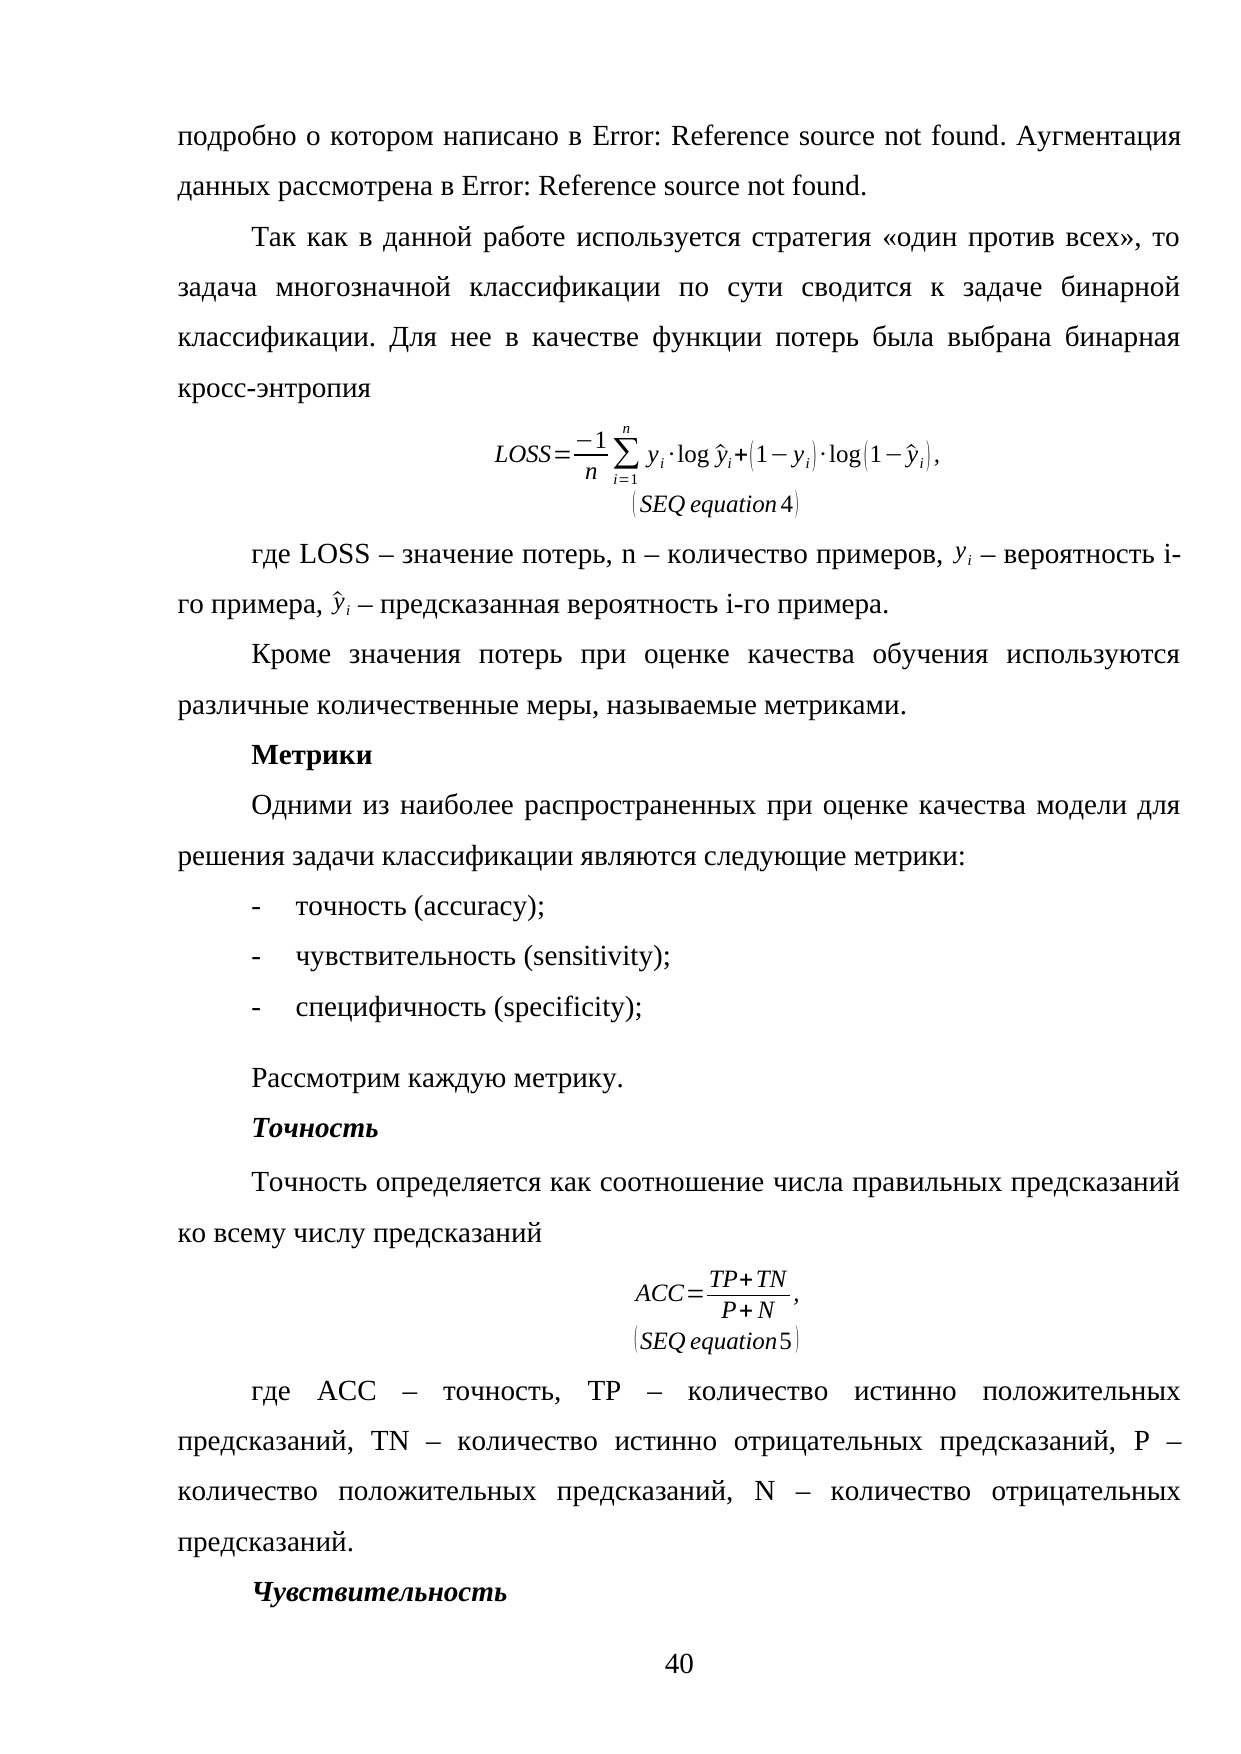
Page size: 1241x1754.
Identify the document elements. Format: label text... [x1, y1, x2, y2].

text Кроме значения потерь при оценке качества обучения используются различные количественные меры, называемые метриками. [177, 637, 1181, 720]
text Точность [177, 1110, 1181, 1144]
text где ACC – точность, TP – количество истинно положительных предсказаний, TN – количество истинно отрицательных предсказаний, P – количество положительных предсказаний, N – количество отрицательных предсказаний. [177, 1373, 1181, 1557]
text Точность определяется как соотношение числа правильных предсказаний ко всему числу предсказаний [177, 1164, 1181, 1248]
text Метрики [177, 737, 1181, 771]
list точность (accuracy); [251, 888, 1181, 922]
list чувствительность (sensitivity); [251, 938, 1181, 972]
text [177, 118, 1181, 202]
text Одними из наиболее распространенных при оценке качества модели для решения задачи классификации являются следующие метрики: [177, 787, 1181, 871]
text Чувствительность [177, 1574, 1181, 1608]
text где LOSS – значение потерь, n – количество примеров, – вероятность i-го примера, – предсказанная вероятность i-го примера. [177, 536, 1181, 620]
text Рассмотрим каждую метрику. [177, 1060, 1181, 1093]
text Так как в данной работе используется стратегия «один против всех», то задача многозначной классификации по сути сводится к задаче бинарной классификации. Для нее в качестве функции потерь была выбрана бинарная кросс-энтропия [177, 219, 1181, 403]
list специфичность (specificity); [251, 989, 1181, 1022]
